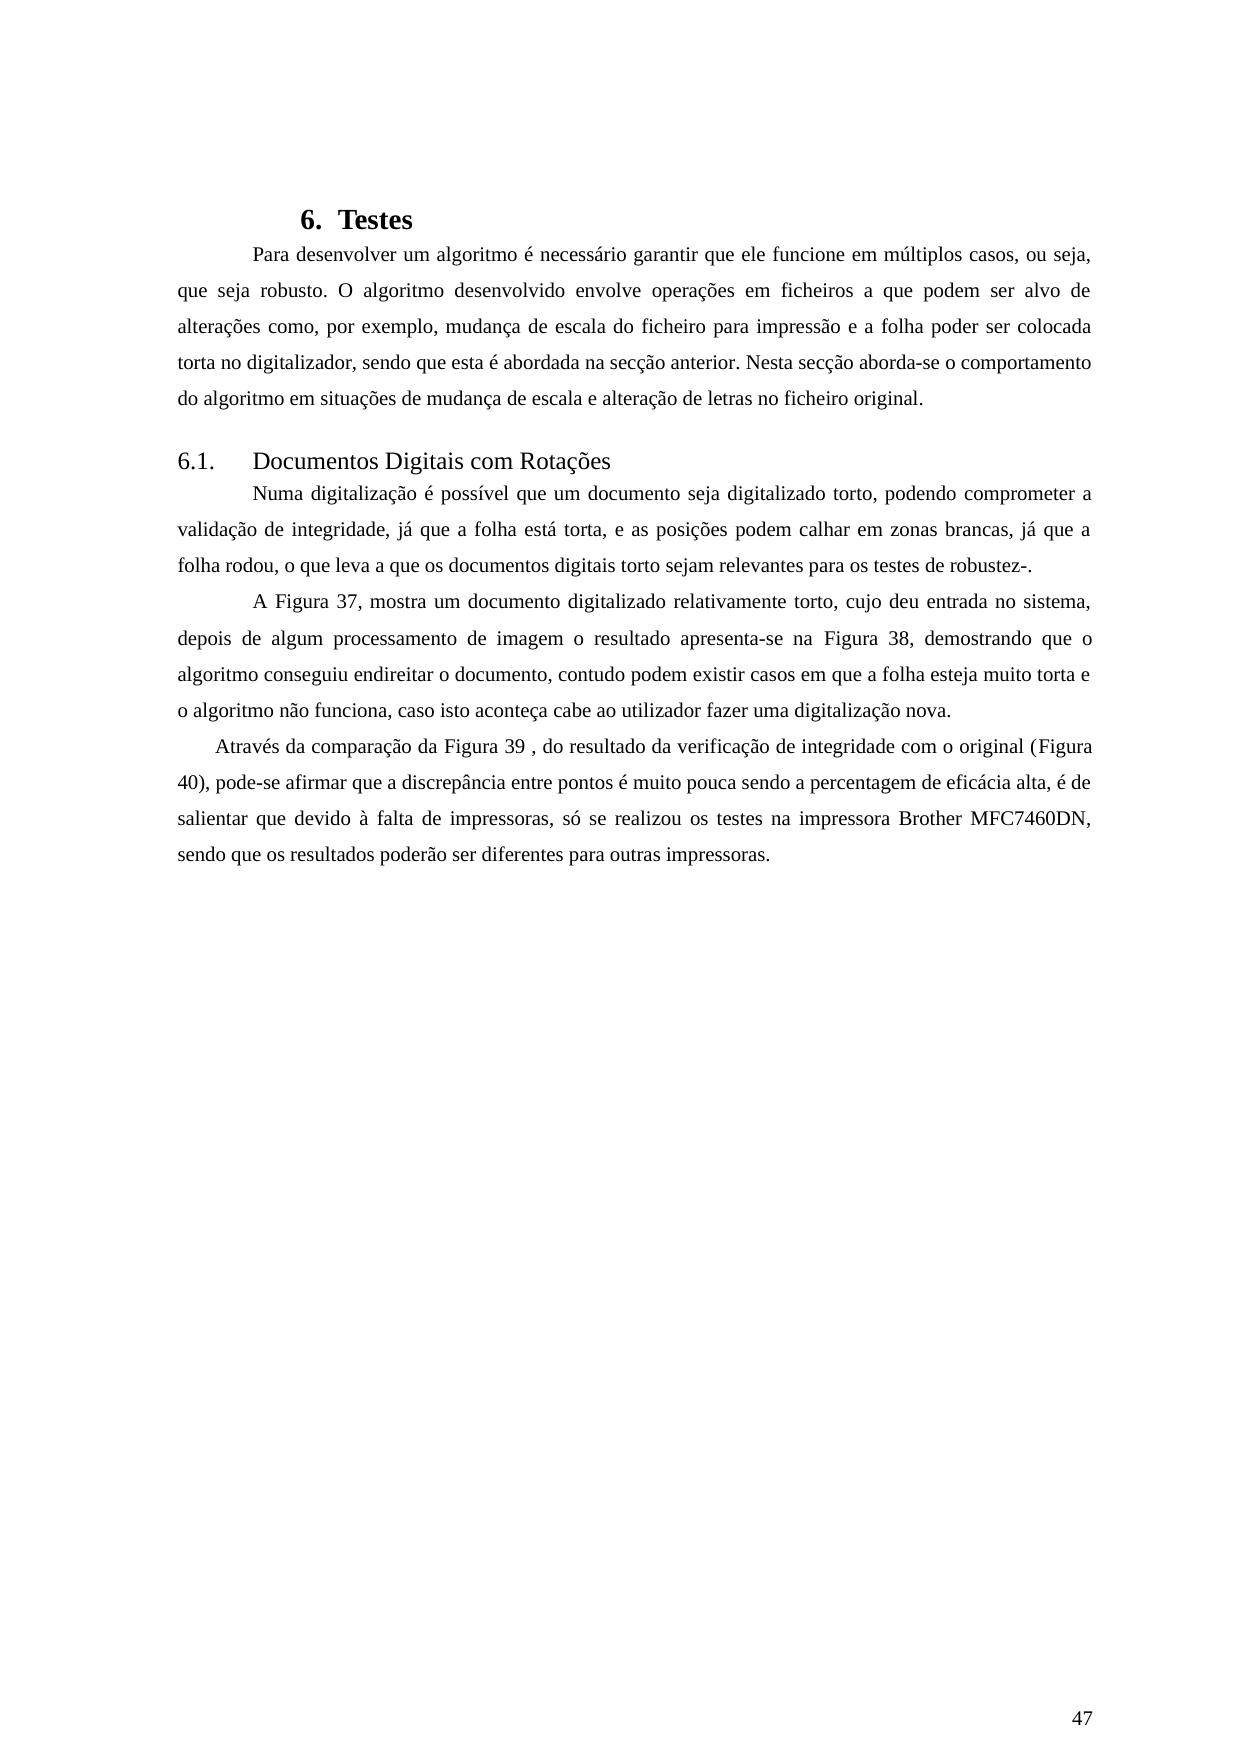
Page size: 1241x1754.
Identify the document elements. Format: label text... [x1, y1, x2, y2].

text Numa digitalização é possível que um documento seja digitalizado torto, podendo comprometer a validação de integridade, já que a folha está torta, e as posições podem calhar em zonas brancas, já que a folha rodou, o que leva a que os documentos digitais torto sejam relevantes para os testes de robustez-. [177, 481, 1092, 577]
text Para desenvolver um algoritmo é necessário garantir que ele funcione em múltiplos casos, ou seja, que seja robusto. O algoritmo desenvolvido envolve operações em ficheiros a que podem ser alvo de alterações como, por exemplo, mudança de escala do ficheiro para impressão e a folha poder ser colocada torta no digitalizador, sendo que esta é abordada na secção anterior. Nesta secção aborda-se o comportamento do algoritmo em situações de mudança de escala e alteração de letras no ficheiro original. [177, 242, 1092, 410]
text Através da comparação da Figura 39 , do resultado da verificação de integridade com o original (Figura 40), pode-se afirmar que a discrepância entre pontos é muito pouca sendo a percentagem de eficácia alta, é de salientar que devido à falta de impressoras, só se realizou os testes na impressora Brother MFC7460DN, sendo que os resultados poderão ser diferentes para outras impressoras. [177, 733, 1092, 866]
subtitle 6.1. Documentos Digitais com Rotações [177, 446, 1092, 475]
subtitle Testes [300, 202, 1092, 236]
text A Figura 37, mostra um documento digitalizado relativamente torto, cujo deu entrada no sistema, depois de algum processamento de imagem o resultado apresenta-se na Figura 38, demostrando que o algoritmo conseguiu endireitar o documento, contudo podem existir casos em que a folha esteja muito torta e o algoritmo não funciona, caso isto aconteça cabe ao utilizador fazer uma digitalização nova. [177, 589, 1092, 722]
